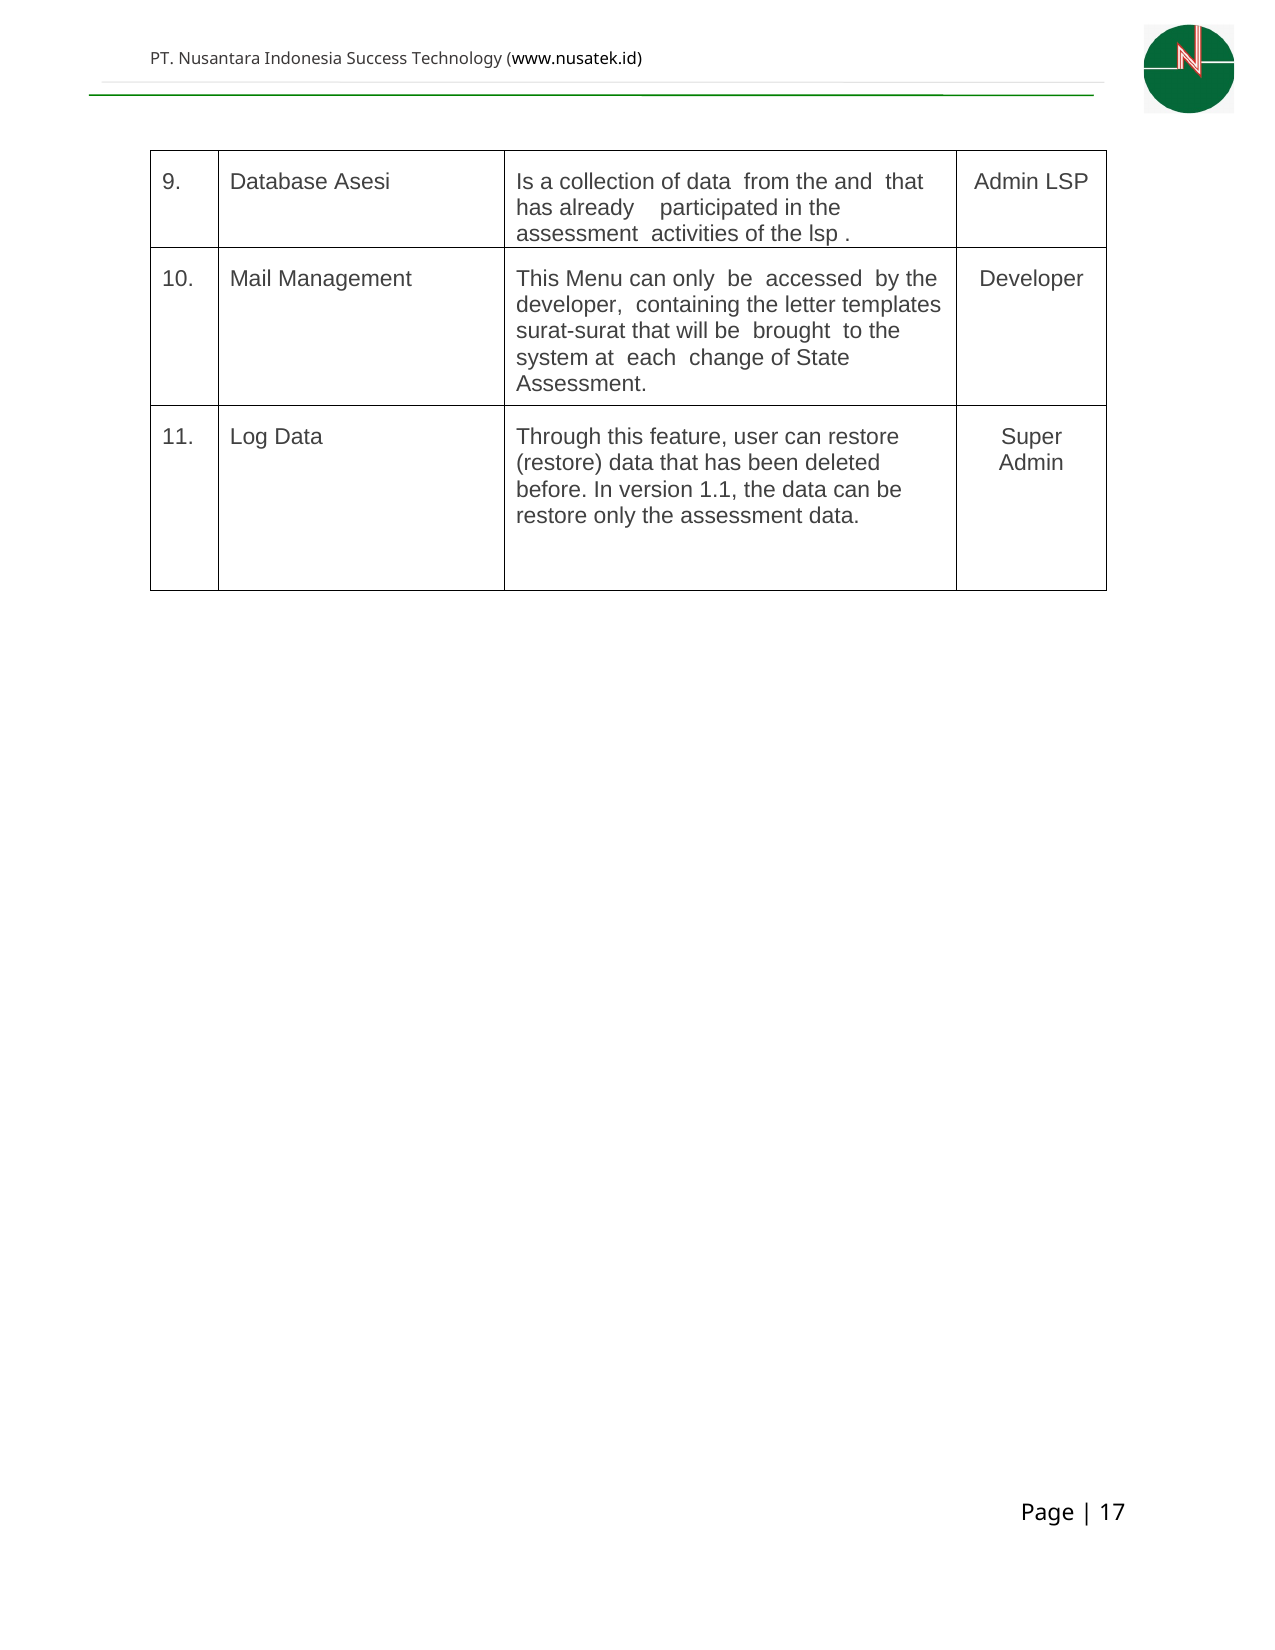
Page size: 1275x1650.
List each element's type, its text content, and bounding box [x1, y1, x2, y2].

picture [1143, 23, 1235, 114]
table_cell 10. [151, 248, 218, 405]
table_cell Is a collection of data from the and that has already participated in the assessment activities of the lsp . [505, 151, 956, 247]
table_cell Developer [957, 248, 1106, 405]
table_cell This Menu can only be accessed by the developer, containing the letter templates surat-surat that will be brought to the system at each change of State Assessment. [505, 248, 956, 405]
table_cell Admin LSP [957, 151, 1106, 247]
table_cell Super Admin [957, 406, 1106, 590]
table_cell 11. [151, 406, 218, 590]
table_cell 9. [151, 151, 218, 247]
table_cell Mail Management [219, 248, 504, 405]
table_cell Database Asesi [219, 151, 504, 247]
table_cell Log Data [219, 406, 504, 590]
table_cell Through this feature, user can restore (restore) data that has been deleted before. In version 1.1, the data can be restore only the assessment data. [505, 406, 956, 590]
